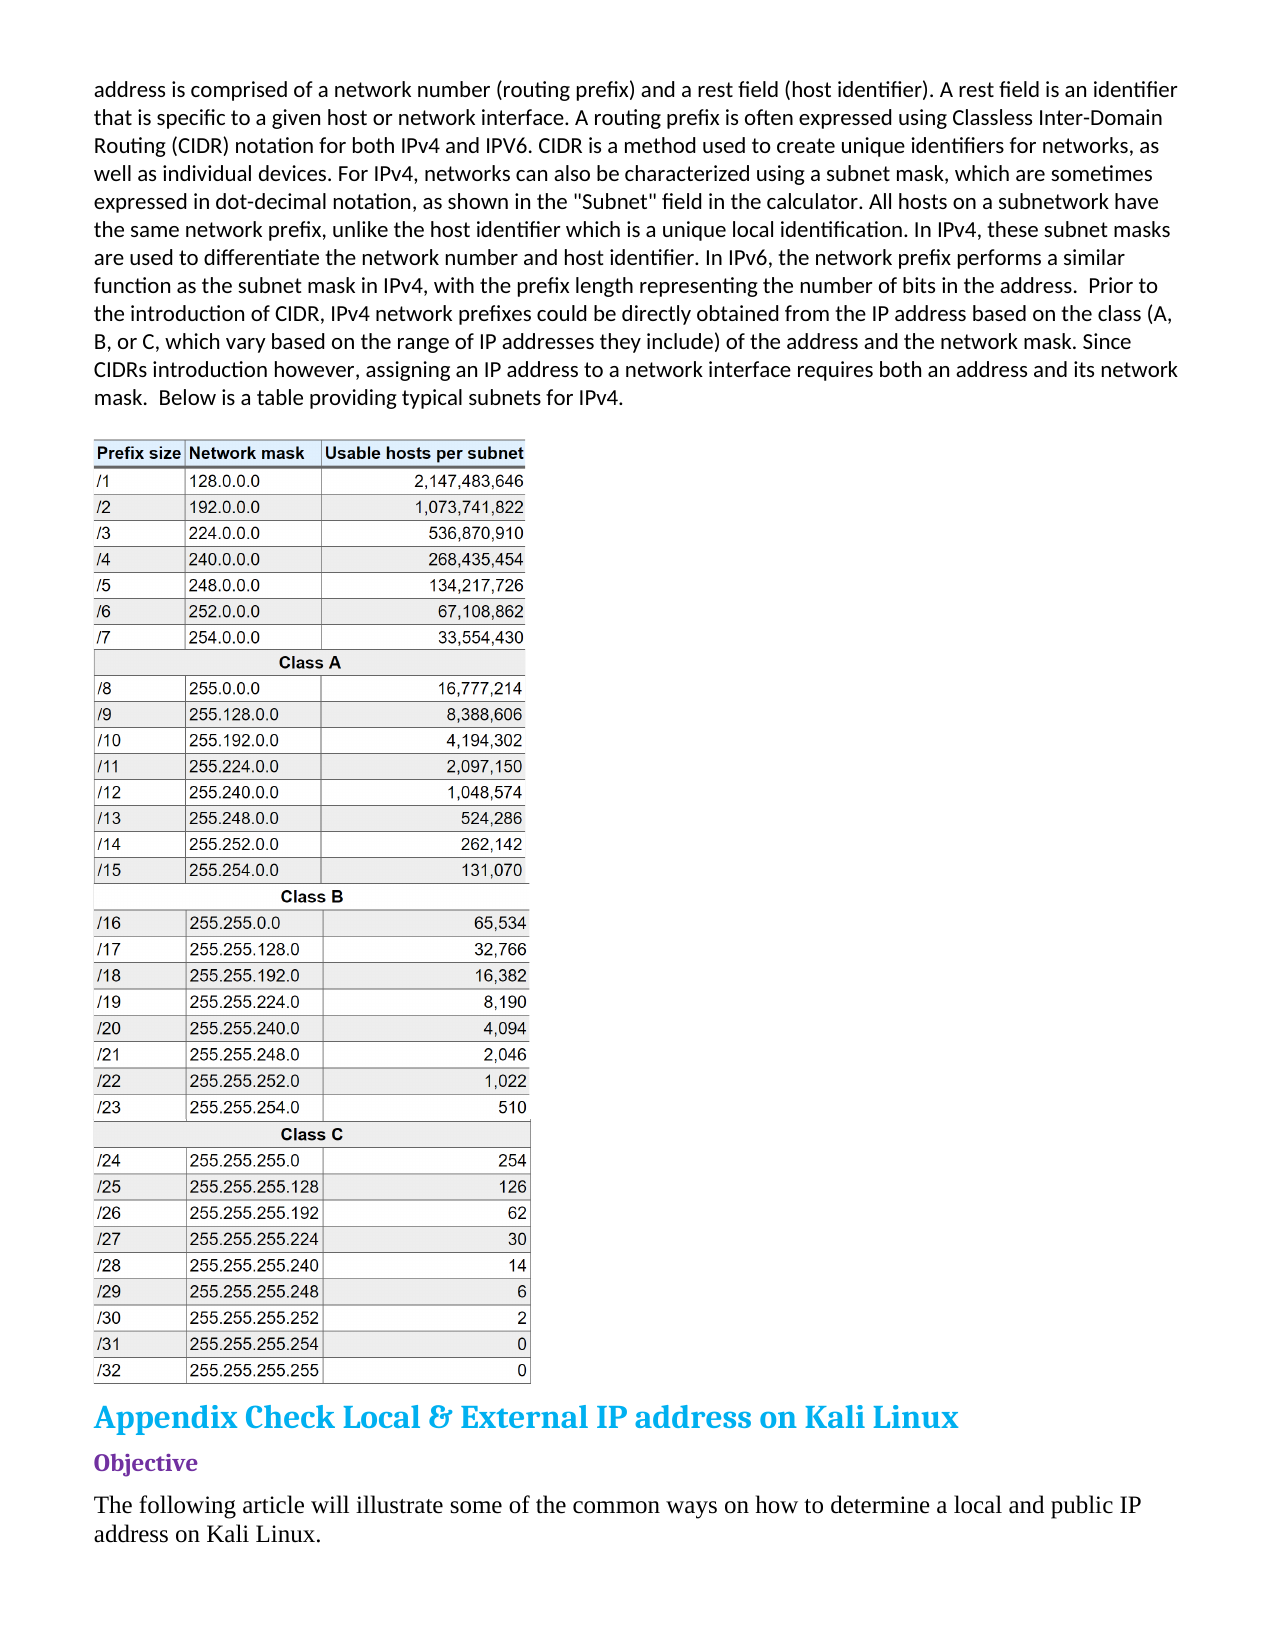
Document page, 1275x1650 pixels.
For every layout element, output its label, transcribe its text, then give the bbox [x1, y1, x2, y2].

subtitle Objective [94, 1449, 1191, 1478]
subtitle Appendix Check Local & External IP address on Kali Linux [94, 1398, 1191, 1437]
text The following article will illustrate some of the common ways on how to determine a local and public IP address on Kali Linux. [94, 1491, 1191, 1548]
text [94, 75, 1191, 411]
